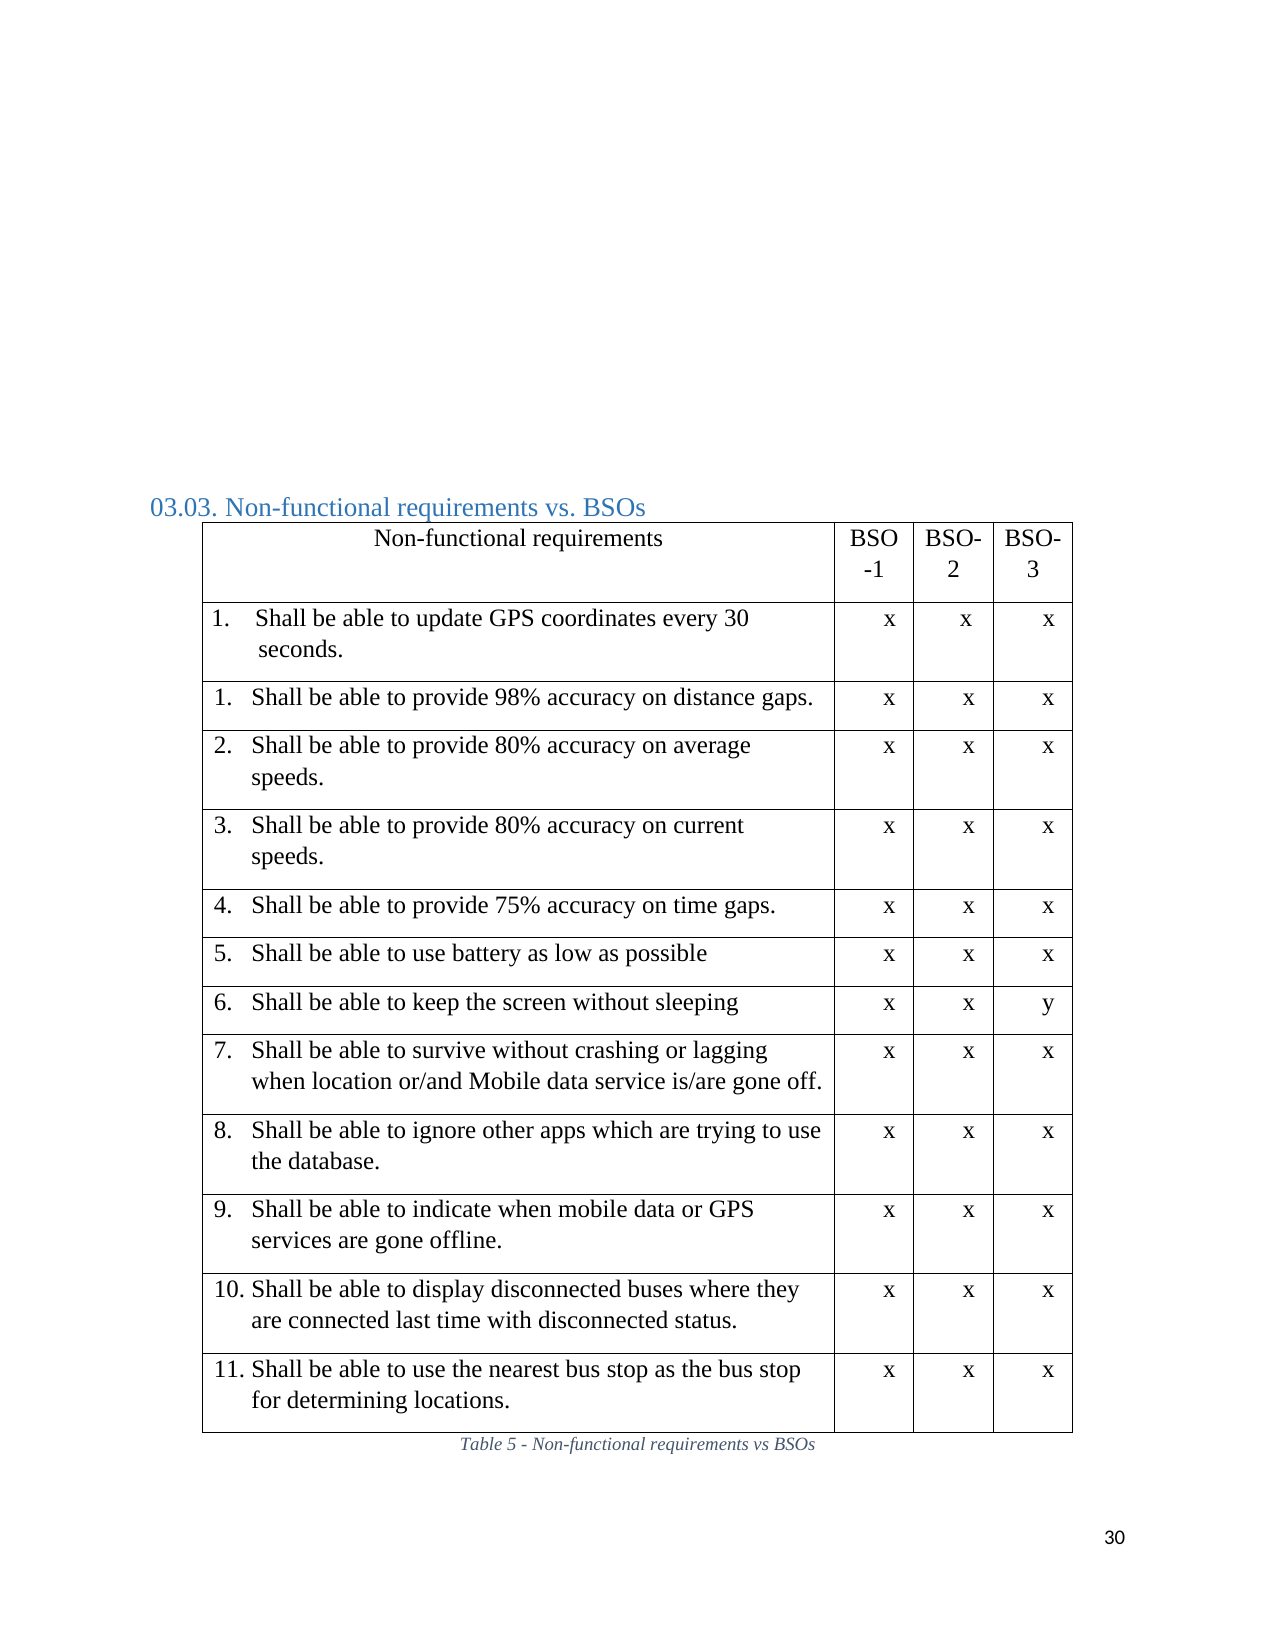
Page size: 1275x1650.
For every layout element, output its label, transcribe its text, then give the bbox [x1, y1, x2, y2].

table_cell 1. Shall be able to update GPS coordinates every 30 seconds. [203, 603, 834, 681]
table_cell x [994, 1195, 1072, 1273]
table_cell x [994, 682, 1072, 729]
table_cell x [914, 1115, 993, 1193]
table_cell Shall be able to indicate when mobile data or GPS services are gone offline. [203, 1195, 834, 1273]
table_cell x [835, 1115, 913, 1193]
table_cell x [994, 1354, 1072, 1432]
table_cell Shall be able to provide 80% accuracy on current speeds. [203, 810, 834, 889]
table_cell x [835, 810, 913, 889]
table_cell x [914, 810, 993, 889]
table_cell x [835, 938, 913, 986]
table_cell x [835, 1354, 913, 1432]
table_cell x [914, 603, 993, 681]
table_cell x [994, 810, 1072, 889]
table_cell x [994, 731, 1072, 809]
table_cell x [914, 1354, 993, 1432]
table_cell Shall be able to use battery as low as possible [203, 938, 834, 986]
table_header BSO-3 [994, 523, 1072, 602]
table_cell x [914, 1195, 993, 1273]
table_cell x [835, 1035, 913, 1114]
table_cell x [914, 1035, 993, 1114]
subtitle Non-functional requirements vs. BSOs [150, 491, 1125, 522]
table_cell x [914, 1274, 993, 1353]
table_cell x [994, 1115, 1072, 1193]
table_cell Shall be able to ignore other apps which are trying to use the database. [203, 1115, 834, 1193]
table_cell Shall be able to use the nearest bus stop as the bus stop for determining locations. [203, 1354, 834, 1432]
table_cell x [835, 1195, 913, 1273]
table_cell Shall be able to keep the screen without sleeping [203, 987, 834, 1034]
table_cell x [835, 1274, 913, 1353]
table_cell Shall be able to provide 98% accuracy on distance gaps. [203, 682, 834, 729]
table_cell Shall be able to provide 80% accuracy on average speeds. [203, 731, 834, 809]
table_header BSO-2 [914, 523, 993, 602]
table_cell y [994, 987, 1072, 1034]
text Table 5 - Non-functional requirements vs BSOs [150, 1433, 1125, 1455]
table_cell x [835, 890, 913, 937]
table_cell x [914, 938, 993, 986]
table_cell x [914, 890, 993, 937]
table_header BSO-1 [835, 523, 913, 602]
table_cell x [914, 682, 993, 729]
table_cell x [994, 890, 1072, 937]
table_cell Shall be able to display disconnected buses where they are connected last time with disconnected status. [203, 1274, 834, 1353]
table_cell x [835, 603, 913, 681]
table_cell Shall be able to provide 75% accuracy on time gaps. [203, 890, 834, 937]
table_cell x [994, 1274, 1072, 1353]
table_cell x [914, 731, 993, 809]
table_header Non-functional requirements [203, 523, 834, 602]
table_cell x [835, 731, 913, 809]
table_cell x [994, 603, 1072, 681]
table_cell x [994, 1035, 1072, 1114]
table_cell x [835, 682, 913, 729]
table_cell x [914, 987, 993, 1034]
table_cell Shall be able to survive without crashing or lagging when location or/and Mobile data service is/are gone off. [203, 1035, 834, 1114]
table_cell x [994, 938, 1072, 986]
table_cell x [835, 987, 913, 1034]
